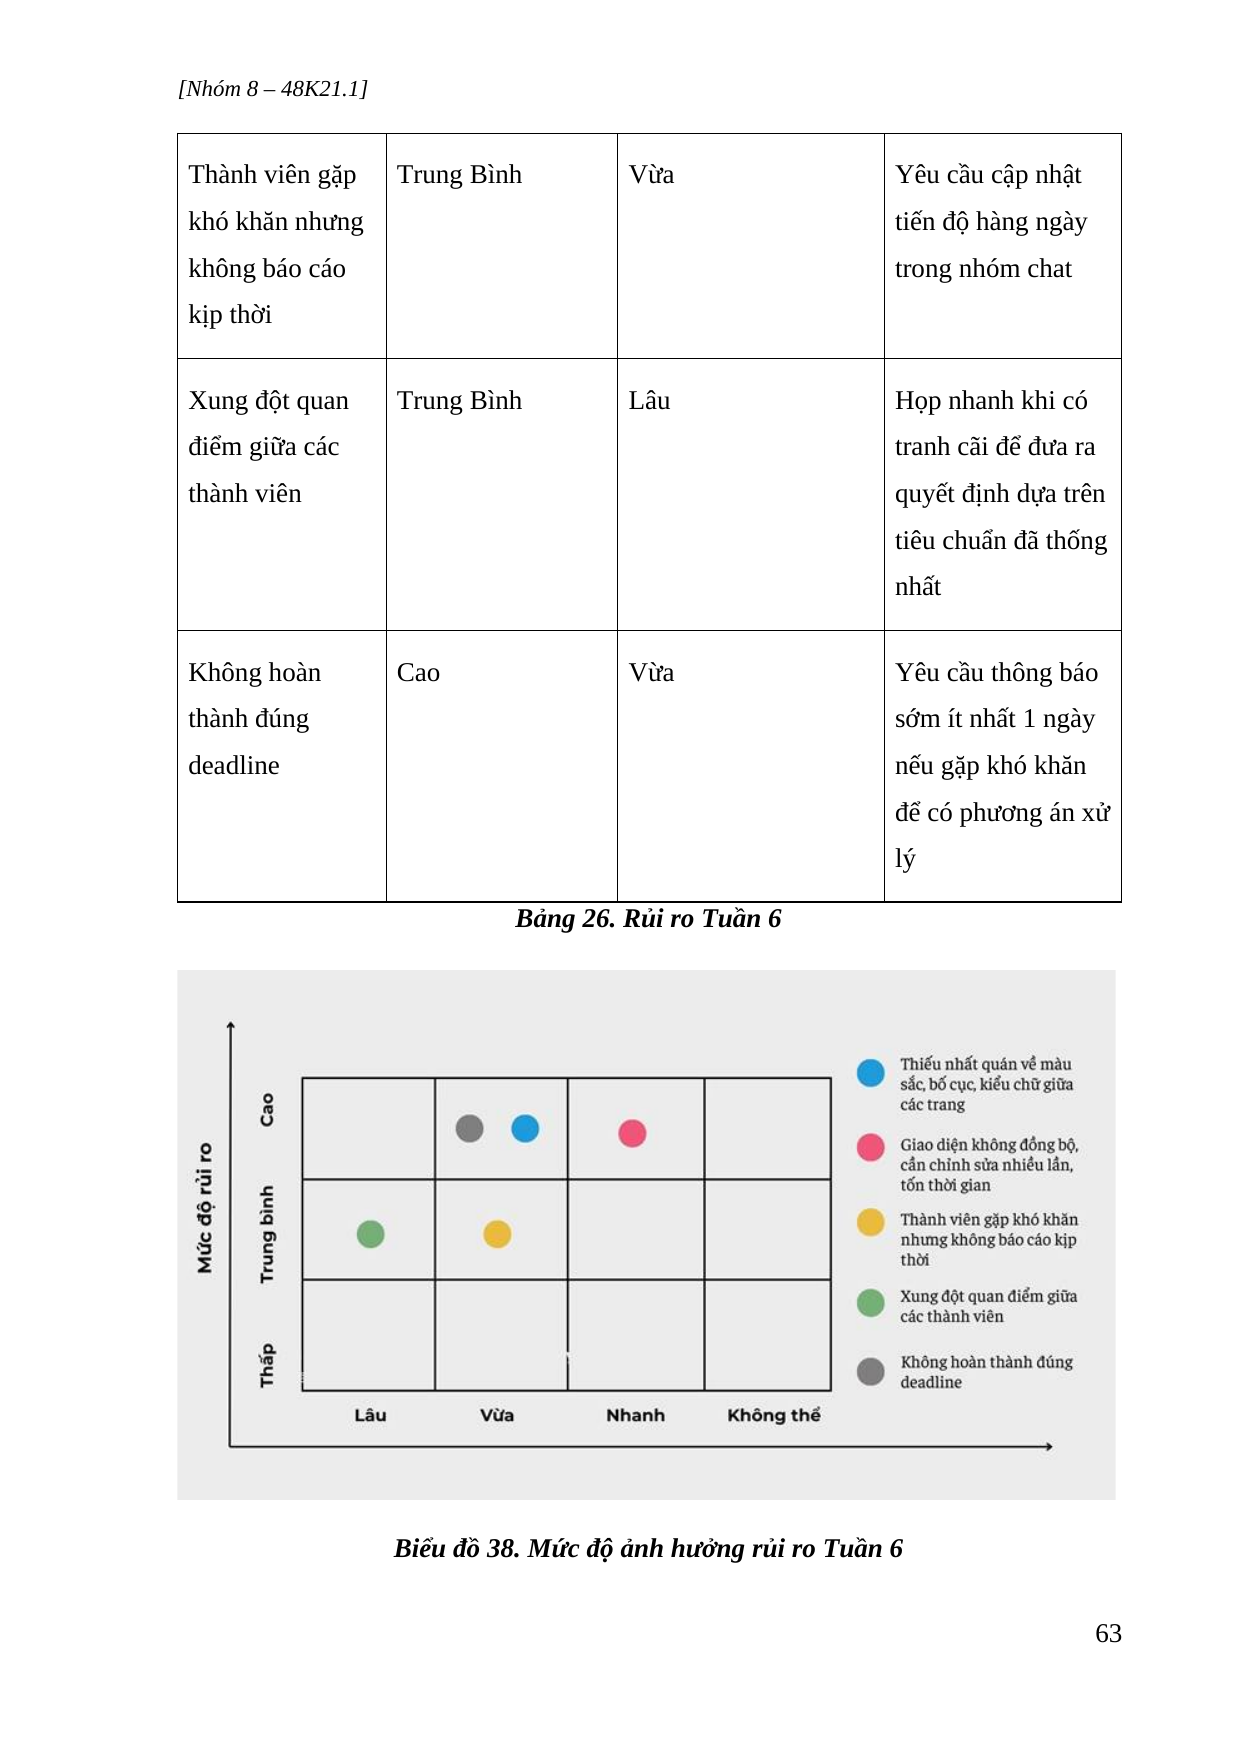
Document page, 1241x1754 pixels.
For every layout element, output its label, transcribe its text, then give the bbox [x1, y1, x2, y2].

table_cell Trung Bình [387, 359, 617, 629]
table_cell Vừa [618, 134, 884, 358]
table_cell Xung đột quan điểm giữa các thành viên [178, 359, 386, 629]
table_cell Không hoàn thành đúng deadline [178, 631, 386, 901]
table_cell Yêu cầu thông báo sớm ít nhất 1 ngày nếu gặp khó khăn để có phương án xử lý [885, 631, 1121, 901]
text Biểu đồ . Mức độ ảnh hưởng rủi ro Tuần 6 [177, 1532, 1122, 1563]
table_cell Trung Bình [387, 134, 617, 358]
picture [177, 970, 1116, 1500]
table_cell Lâu [618, 359, 884, 629]
table_cell Vừa [618, 631, 884, 901]
table_cell Họp nhanh khi có tranh cãi để đưa ra quyết định dựa trên tiêu chuẩn đã thống nhất [885, 359, 1121, 629]
table_cell Yêu cầu cập nhật tiến độ hàng ngày trong nhóm chat [885, 134, 1121, 358]
table_cell Thành viên gặp khó khăn nhưng không báo cáo kịp thời [178, 134, 386, 358]
table_cell Cao [387, 631, 617, 901]
text Bảng . Rủi ro Tuần 6 [177, 903, 1122, 934]
